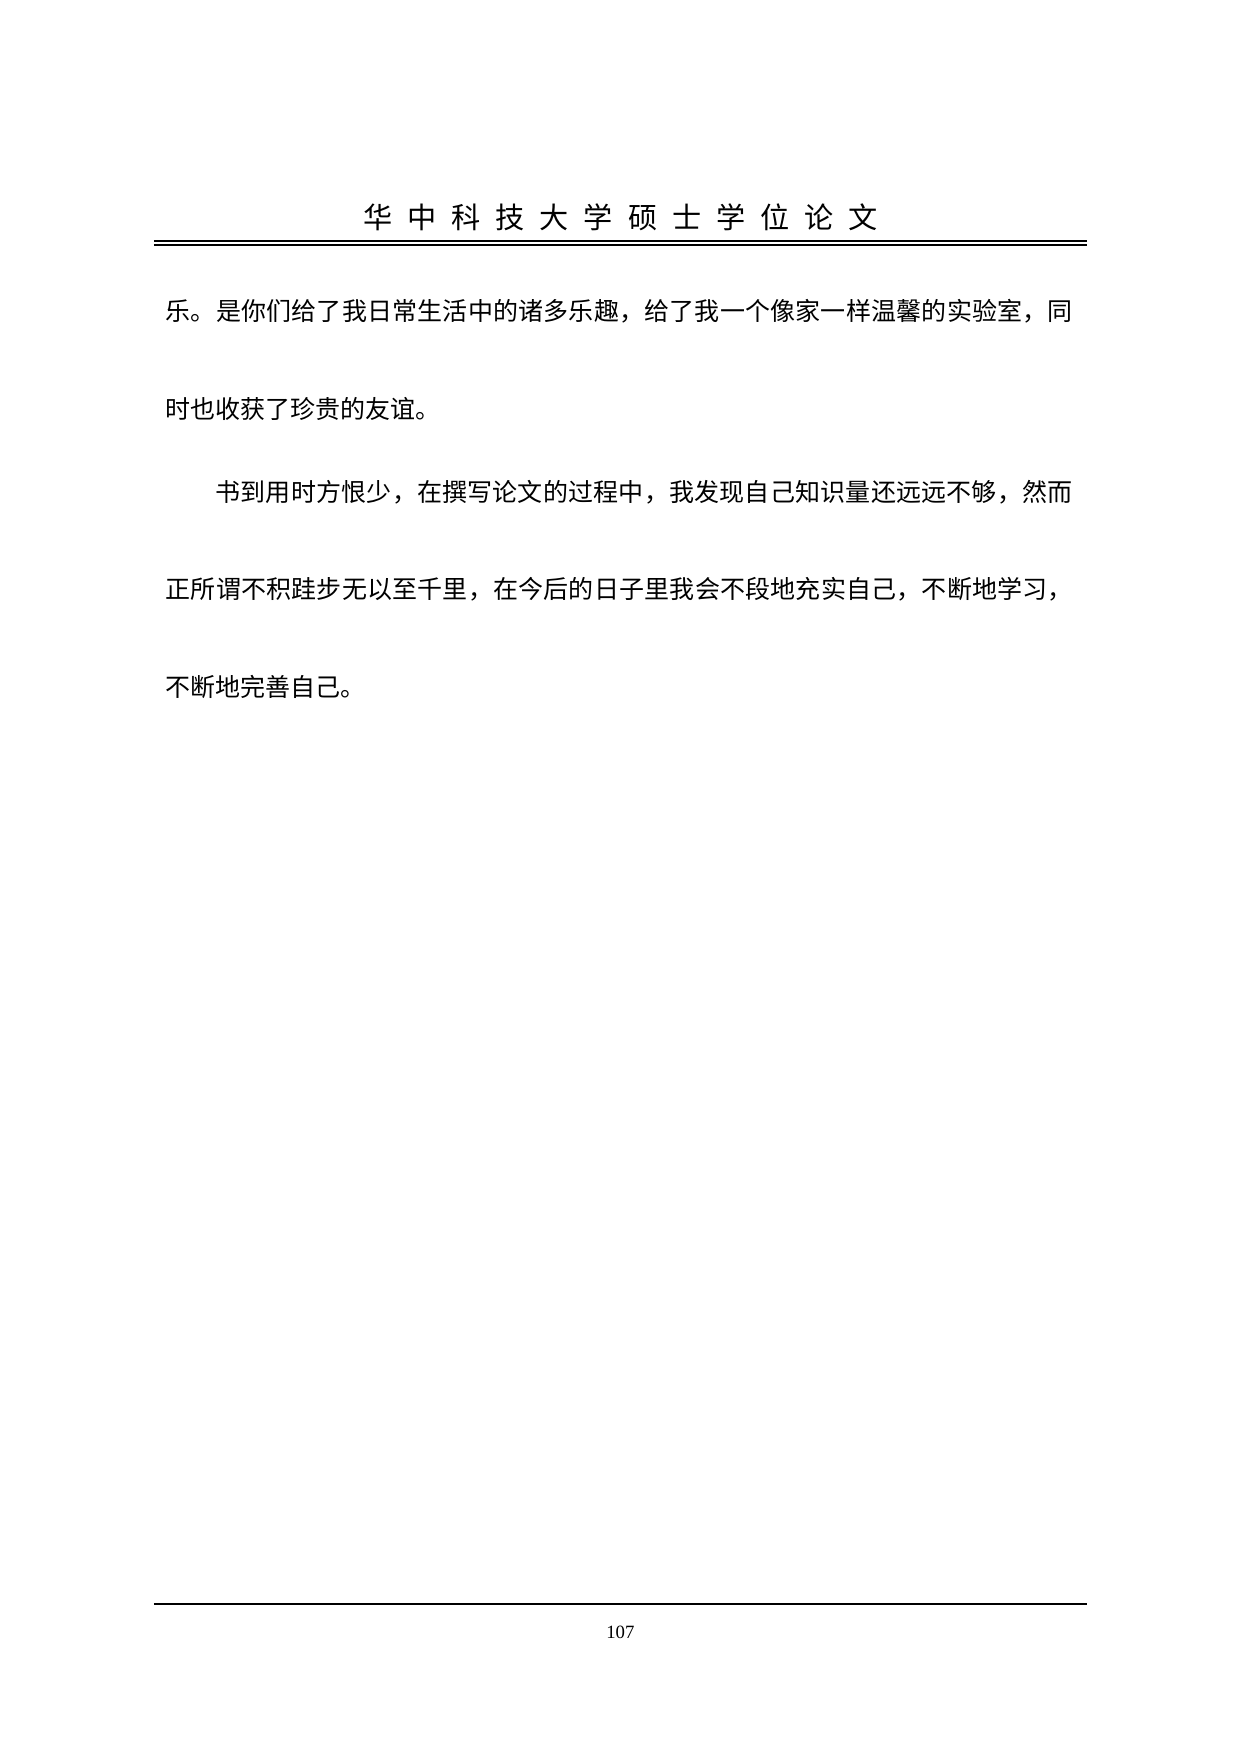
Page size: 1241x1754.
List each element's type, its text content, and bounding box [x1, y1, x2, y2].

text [165, 277, 1075, 440]
text 书到用时方恨少，在撰写论文的过程中，我发现自己知识量还远远不够，然而正所谓不积跬步无以至千里，在今后的日子里我会不段地充实自己，不断地学习，不断地完善自己。 [165, 458, 1075, 718]
